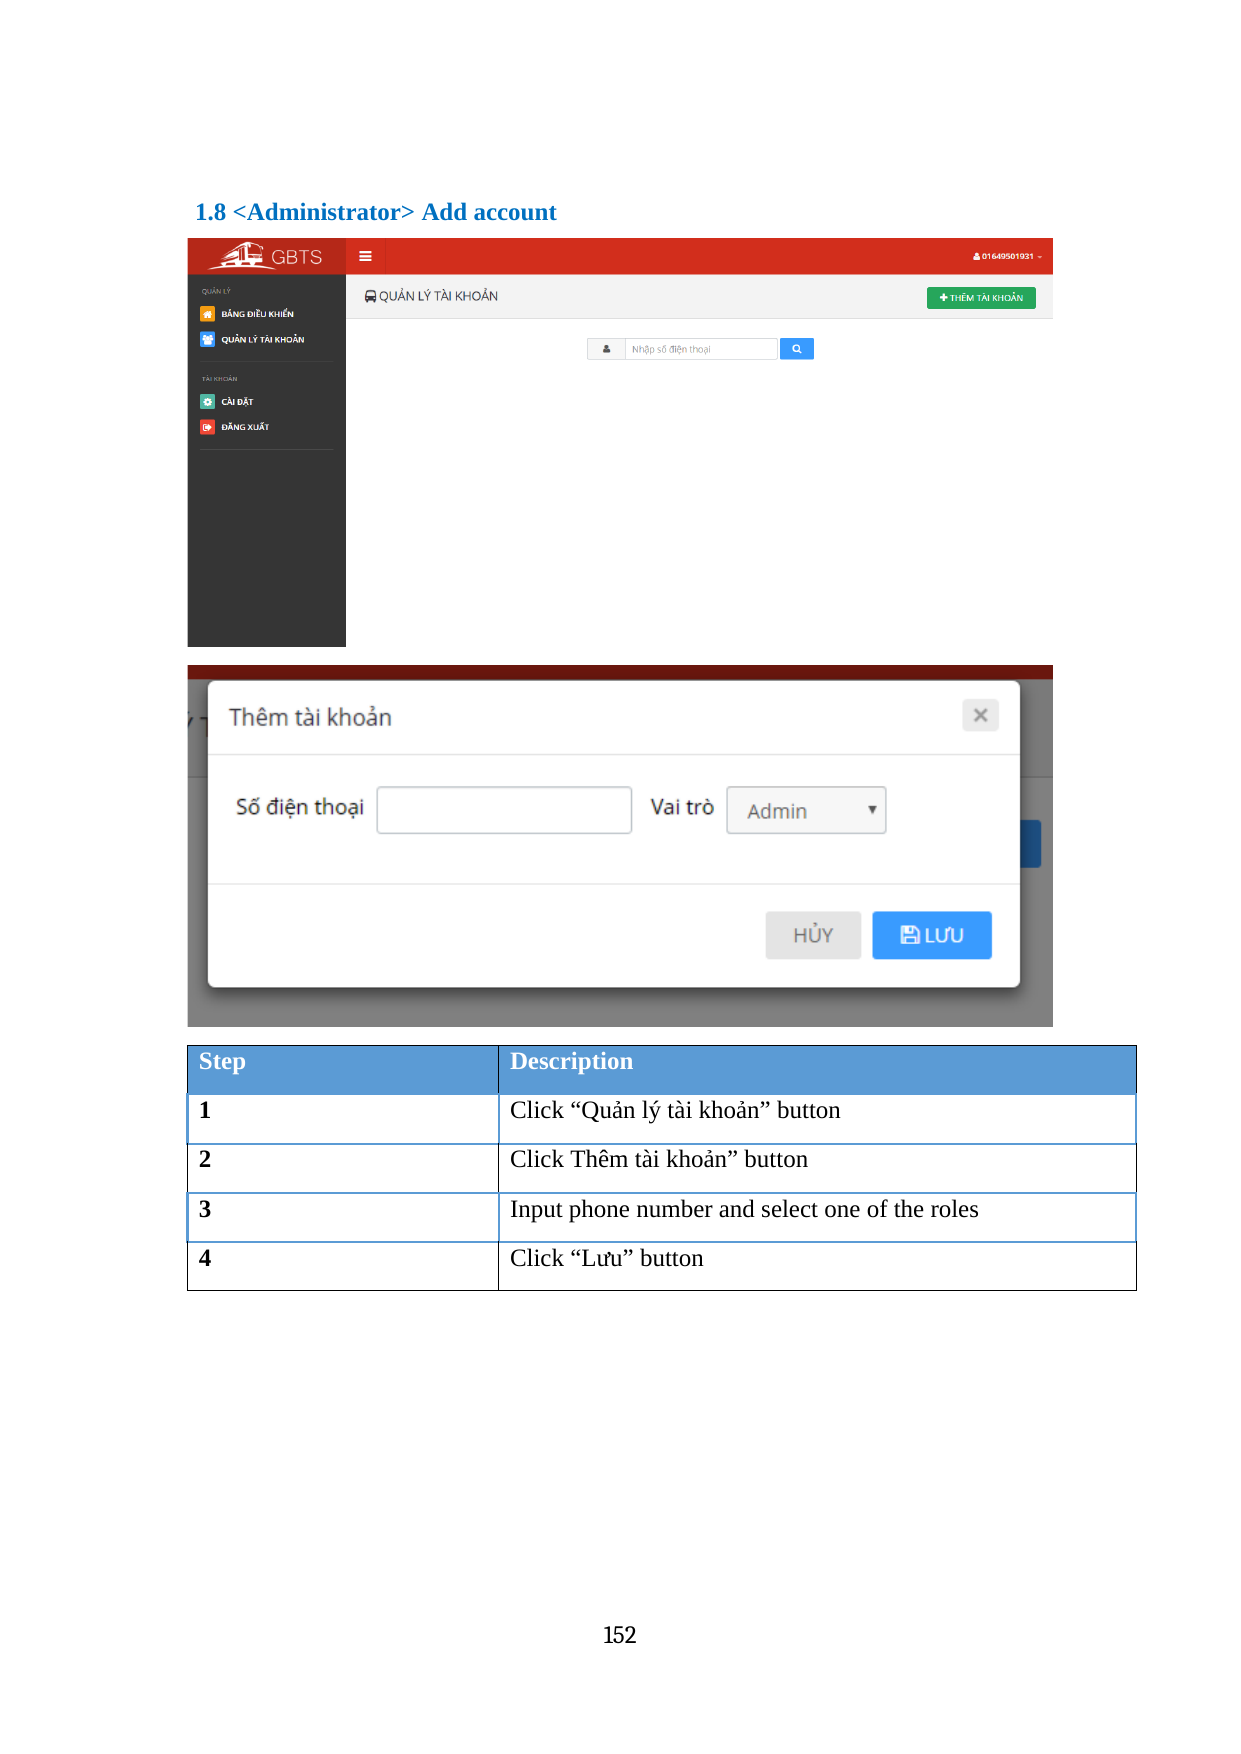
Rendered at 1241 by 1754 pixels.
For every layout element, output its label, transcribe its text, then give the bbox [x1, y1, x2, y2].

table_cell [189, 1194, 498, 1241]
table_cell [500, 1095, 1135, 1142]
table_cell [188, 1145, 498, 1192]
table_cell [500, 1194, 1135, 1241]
text 1.8 <Administrator> Add account [187, 197, 1053, 226]
picture [187, 238, 1053, 647]
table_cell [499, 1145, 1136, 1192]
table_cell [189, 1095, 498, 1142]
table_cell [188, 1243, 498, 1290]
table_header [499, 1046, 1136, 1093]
picture [187, 665, 1053, 1027]
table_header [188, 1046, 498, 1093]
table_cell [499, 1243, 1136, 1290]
